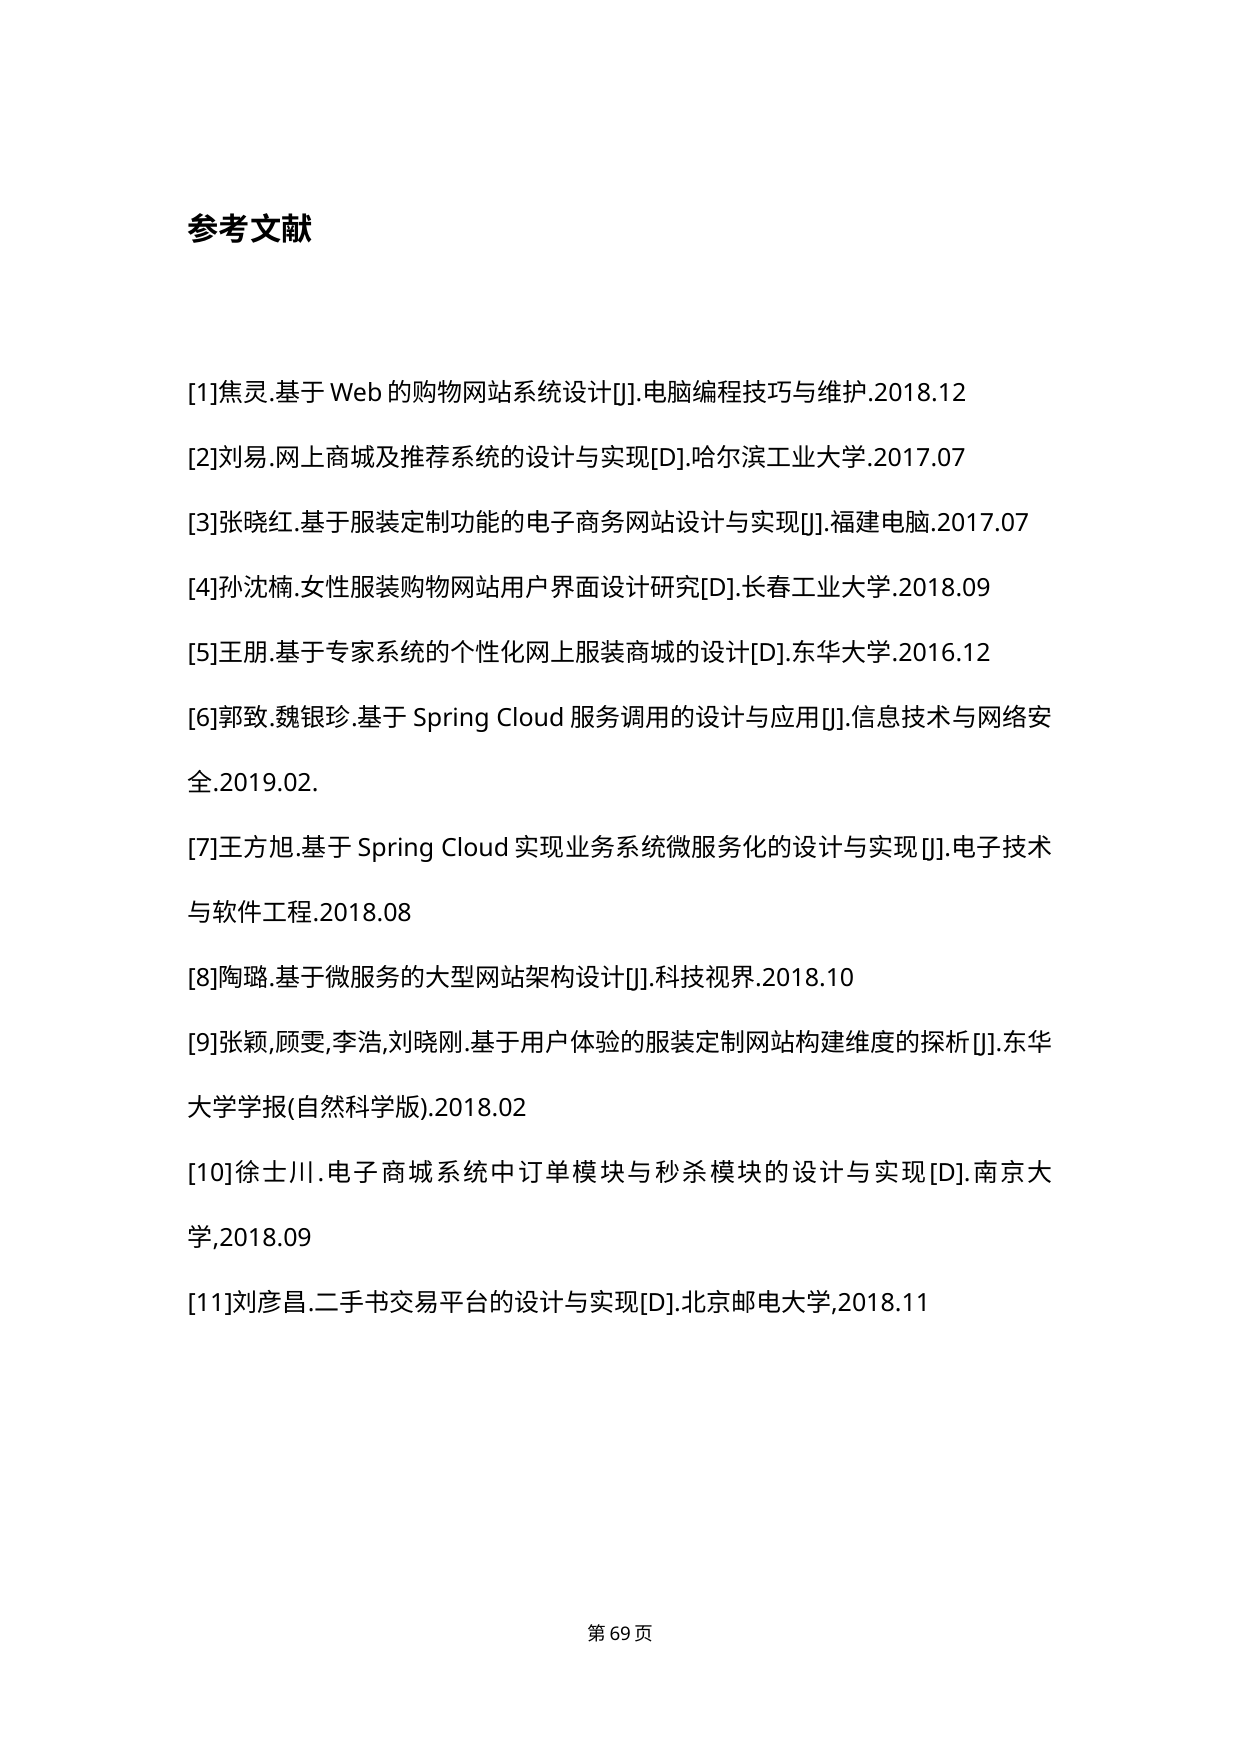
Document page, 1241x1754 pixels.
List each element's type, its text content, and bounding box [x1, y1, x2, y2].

text [1]焦灵.基于Web的购物网站系统设计[J].电脑编程技巧与维护.2018.12 [187, 358, 1053, 423]
text [10]徐士川.电子商城系统中订单模块与秒杀模块的设计与实现[D].南京大学,2018.09 [187, 1138, 1053, 1268]
text [4]孙沈楠.女性服装购物网站用户界面设计研究[D].长春工业大学.2018.09 [187, 553, 1053, 618]
text [2]刘易.网上商城及推荐系统的设计与实现[D].哈尔滨工业大学.2017.07 [187, 423, 1053, 488]
text [5]王朋.基于专家系统的个性化网上服装商城的设计[D].东华大学.2016.12 [187, 618, 1053, 683]
text 参考文献 [187, 195, 1053, 260]
text [3]张晓红.基于服装定制功能的电子商务网站设计与实现[J].福建电脑.2017.07 [187, 488, 1053, 553]
text [9]张颖,顾雯,李浩,刘晓刚.基于用户体验的服装定制网站构建维度的探析[J].东华大学学报(自然科学版).2018.02 [187, 1008, 1053, 1138]
text [11]刘彦昌.二手书交易平台的设计与实现[D].北京邮电大学,2018.11 [187, 1268, 1053, 1333]
text [6]郭致.魏银珍.基于Spring Cloud服务调用的设计与应用[J].信息技术与网络安全.2019.02. [187, 683, 1053, 813]
text [8]陶璐.基于微服务的大型网站架构设计[J].科技视界.2018.10 [187, 943, 1053, 1008]
text [7]王方旭.基于Spring Cloud实现业务系统微服务化的设计与实现[J].电子技术与软件工程.2018.08 [187, 813, 1053, 943]
